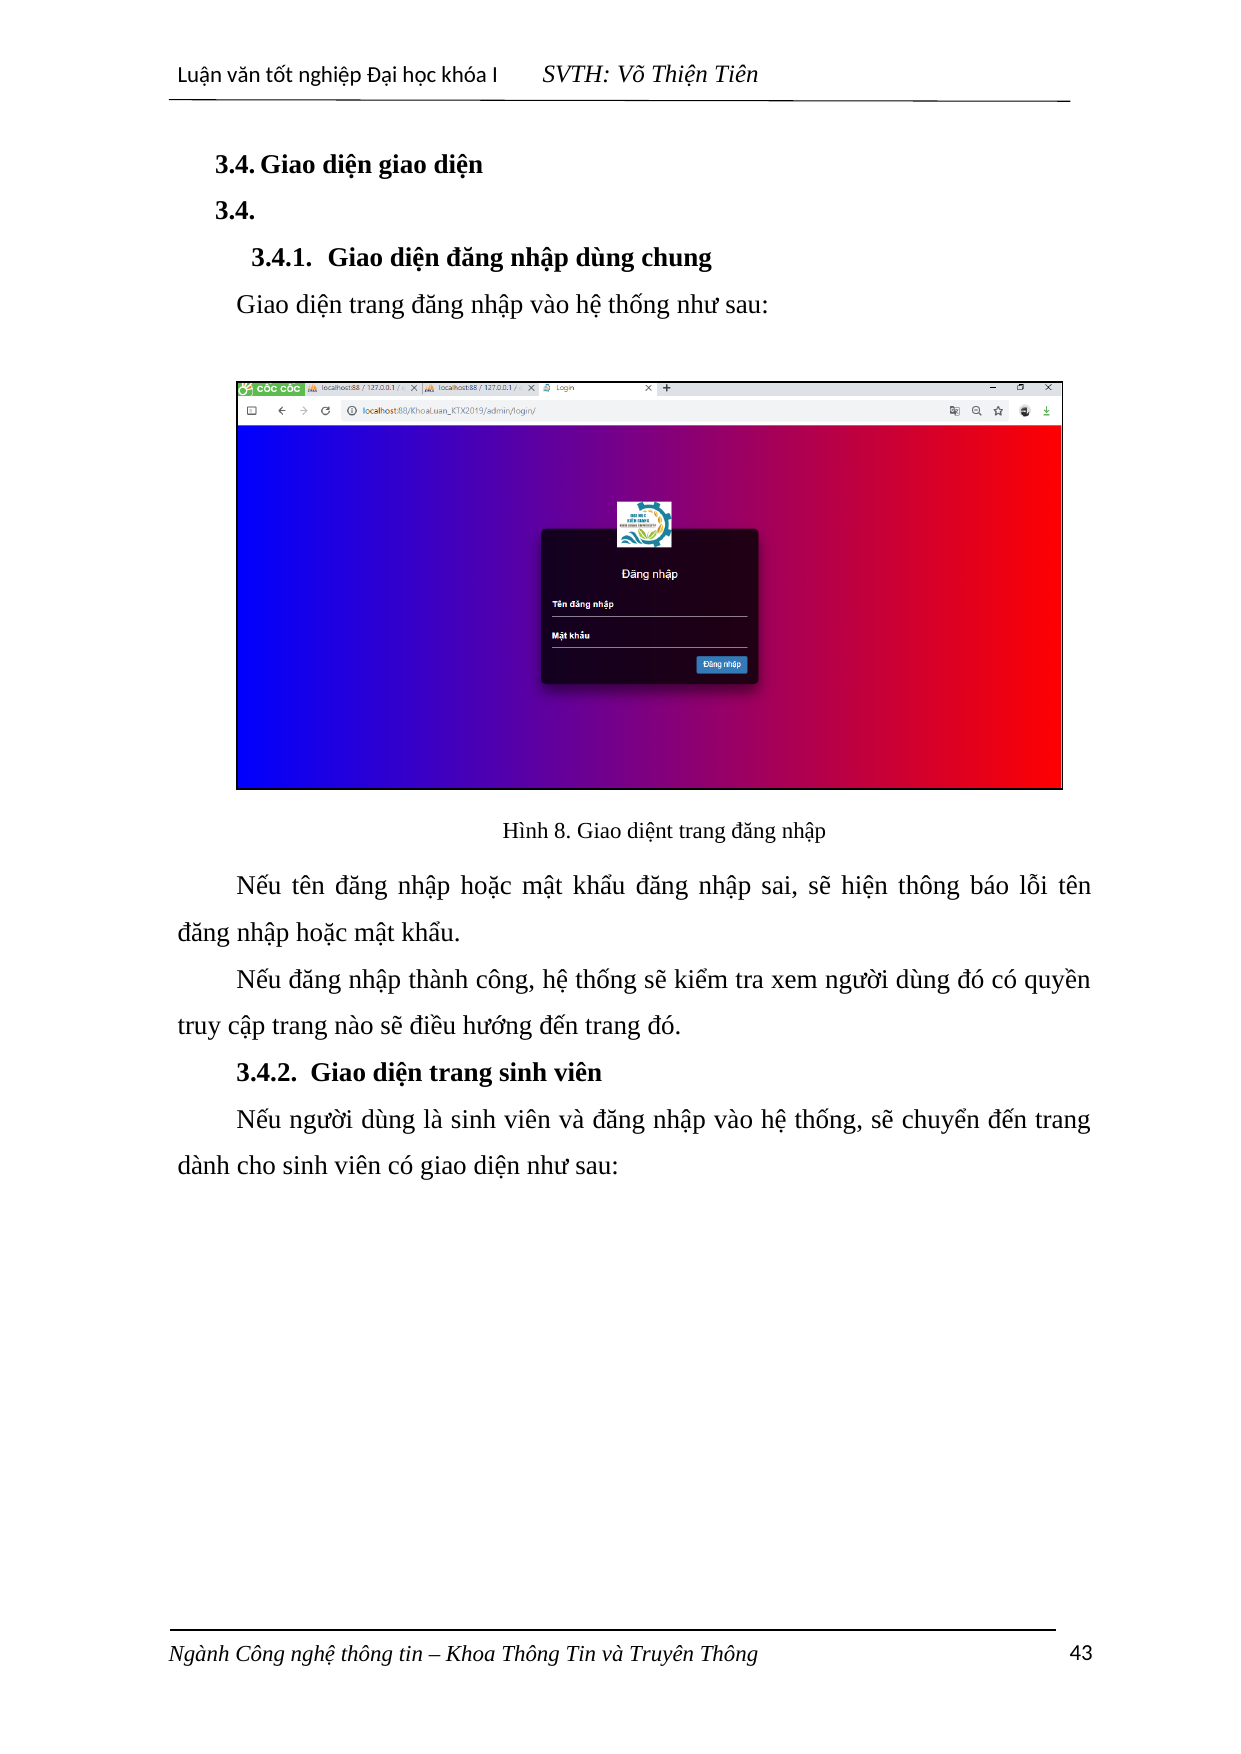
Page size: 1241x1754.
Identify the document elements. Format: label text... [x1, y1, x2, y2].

text Nếu đăng nhập thành công, hệ thống sẽ kiểm tra xem người dùng đó có quyền truy cập trang nào sẽ điều hướng đến trang đó. [177, 963, 1092, 1041]
picture [238, 383, 1062, 788]
text Nếu người dùng là sinh viên và đăng nhập vào hệ thống, sẽ chuyển đến trang dành cho sinh viên có giao diện như sau: [177, 1103, 1092, 1181]
text Giao diện trang đăng nhập vào hệ thống như sau: [177, 288, 1092, 319]
text Hình 8. Giao diệnt trang đăng nhập [236, 817, 1092, 844]
list Giao diện trang sinh viên [236, 1056, 1092, 1087]
list Giao diện đăng nhập dùng chung [251, 241, 1092, 272]
text Giao diện giao diện [215, 148, 1092, 179]
text Nếu tên đăng nhập hoặc mật khẩu đăng nhập sai, sẽ hiện thông báo lỗi tên đăng nhập hoặc mật khẩu. [177, 869, 1092, 947]
